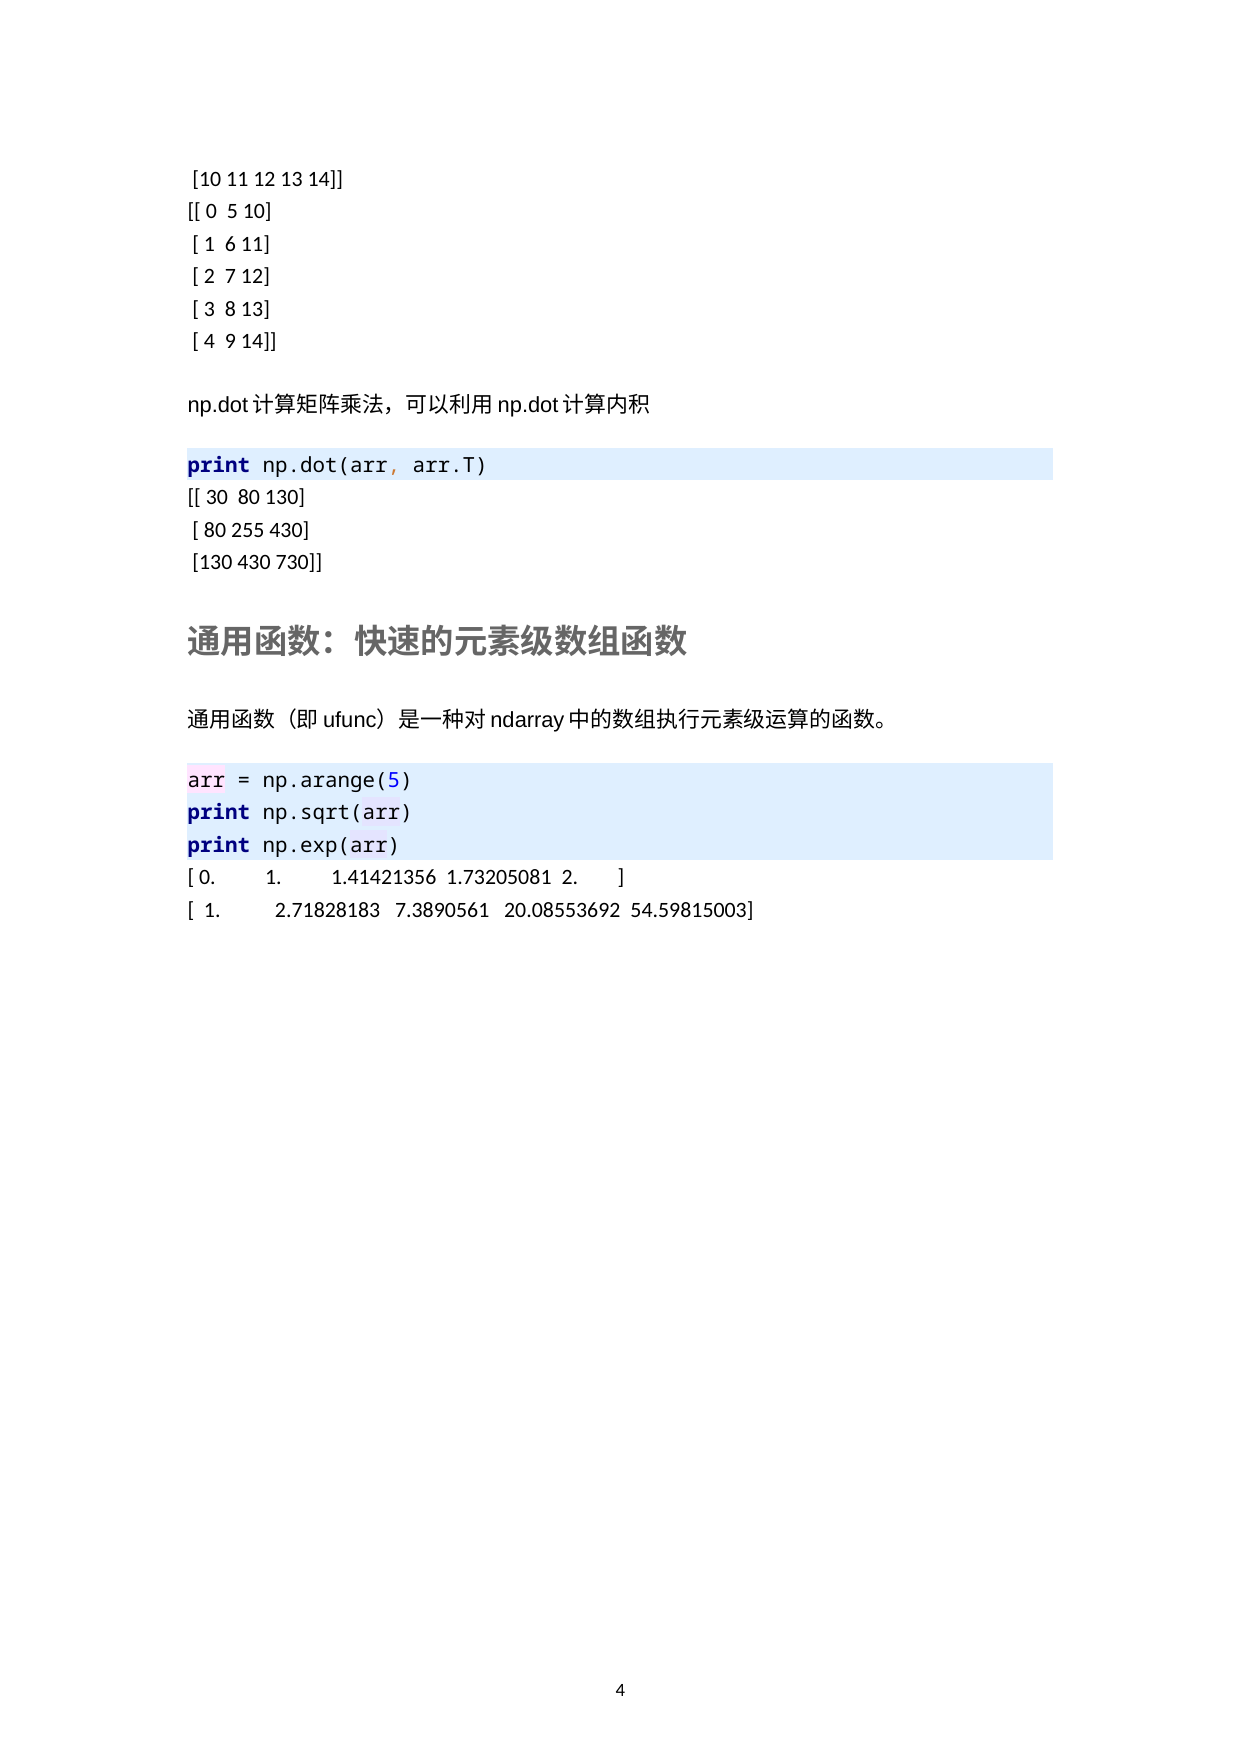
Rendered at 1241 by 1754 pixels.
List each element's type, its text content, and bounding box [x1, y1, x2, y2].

text [ 1. 2.71828183 7.3890561 20.08553692 54.59815003] [187, 893, 1053, 925]
text [ 2 7 12] [187, 259, 1053, 292]
text [10 11 12 13 14]] [187, 162, 1053, 194]
text 通用函数：快速的元素级数组函数 [187, 607, 1053, 672]
text [ 3 8 13] [187, 292, 1053, 324]
text 通用函数（即ufunc）是一种对ndarray中的数组执行元素级运算的函数。 [187, 701, 1053, 734]
text [[ 0 5 10] [187, 194, 1053, 227]
text [ 4 9 14]] [187, 324, 1053, 357]
text np.dot计算矩阵乘法，可以利用np.dot计算内积 [187, 386, 1053, 419]
text [130 430 730]] [187, 545, 1053, 578]
text arr = np.arange(5) print np.sqrt(arr) print np.exp(arr) [187, 763, 1053, 860]
text print np.dot(arr, arr.T) [187, 448, 1053, 480]
text [ 80 255 430] [187, 513, 1053, 545]
text [[ 30 80 130] [187, 480, 1053, 513]
text [ 0. 1. 1.41421356 1.73205081 2. ] [187, 860, 1053, 893]
text [ 1 6 11] [187, 227, 1053, 259]
